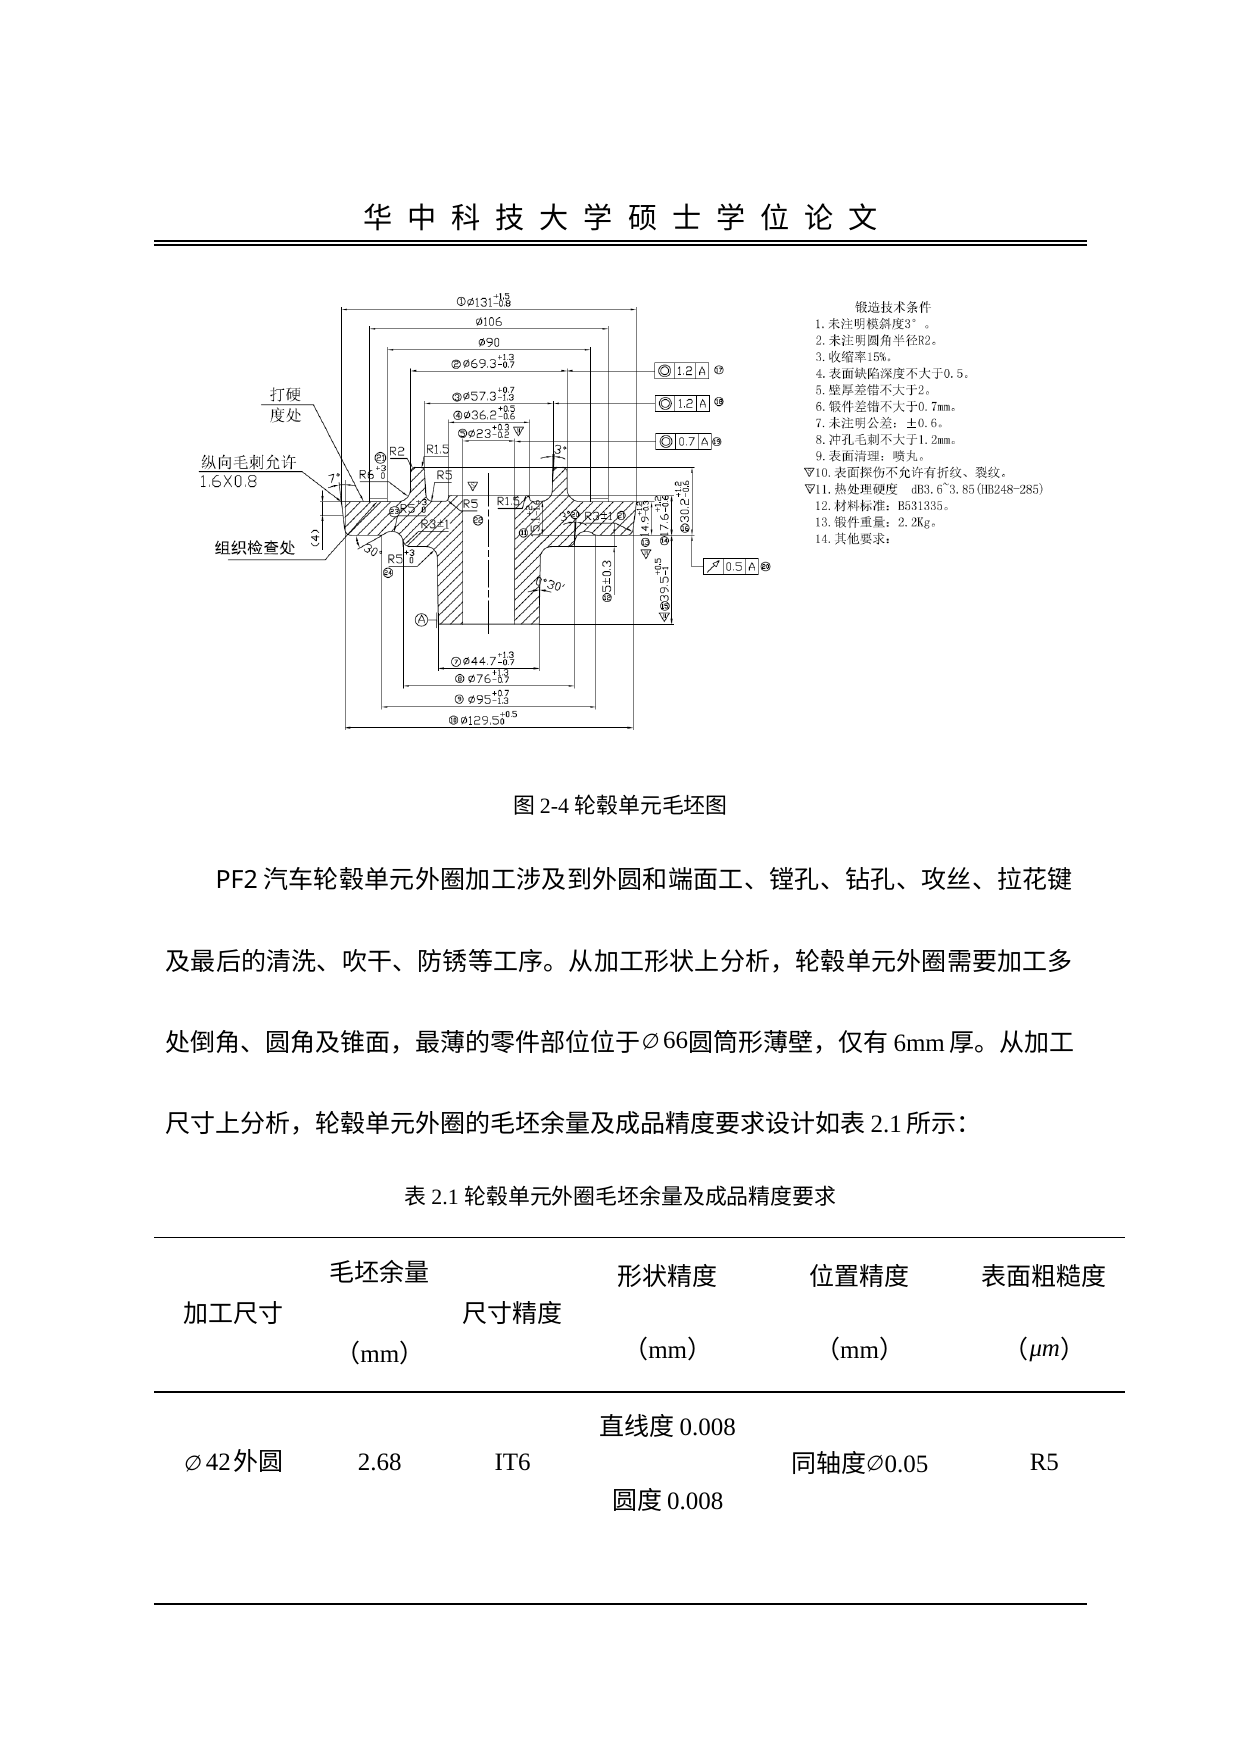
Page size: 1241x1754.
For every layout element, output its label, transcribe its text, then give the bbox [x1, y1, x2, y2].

picture [195, 277, 1045, 734]
text 图 2-4 轮毂单元毛坯图 [165, 788, 1075, 819]
text PF2汽车轮毂单元外圈加工涉及到外圆和端面工、镗孔、钻孔、攻丝、拉花键及最后的清洗、吹干、防锈等工序。从加工形状上分析，轮毂单元外圈需要加工多处倒角、圆角及锥面，最薄的零件部位位于圆筒形薄壁，仅有6mm厚。从加工尺寸上分析，轮毂单元外圈的毛坯余量及成品精度要求设计如表2.1所示： [165, 846, 1075, 1154]
text 表 2.1 轮毂单元外圈毛坯余量及成品精度要求 [165, 1179, 1075, 1211]
table_cell R5 [963, 1393, 1125, 1538]
table_header 毛坯余量（mm） [313, 1238, 446, 1391]
table_cell 2.68 [313, 1393, 446, 1538]
table_cell IT6 [446, 1393, 579, 1538]
table_header 尺寸精度 [446, 1238, 579, 1391]
table_cell [154, 1393, 313, 1538]
table_header 形状精度 （mm） [579, 1238, 756, 1391]
table_header 加工尺寸 [154, 1238, 313, 1391]
table_cell 同轴度0.05 [756, 1393, 963, 1538]
table_header 位置精度 （mm） [756, 1238, 963, 1391]
table_cell 直线度0.008 圆度0.008 [579, 1393, 756, 1538]
table_header 表面粗糙度 （） [963, 1238, 1125, 1391]
